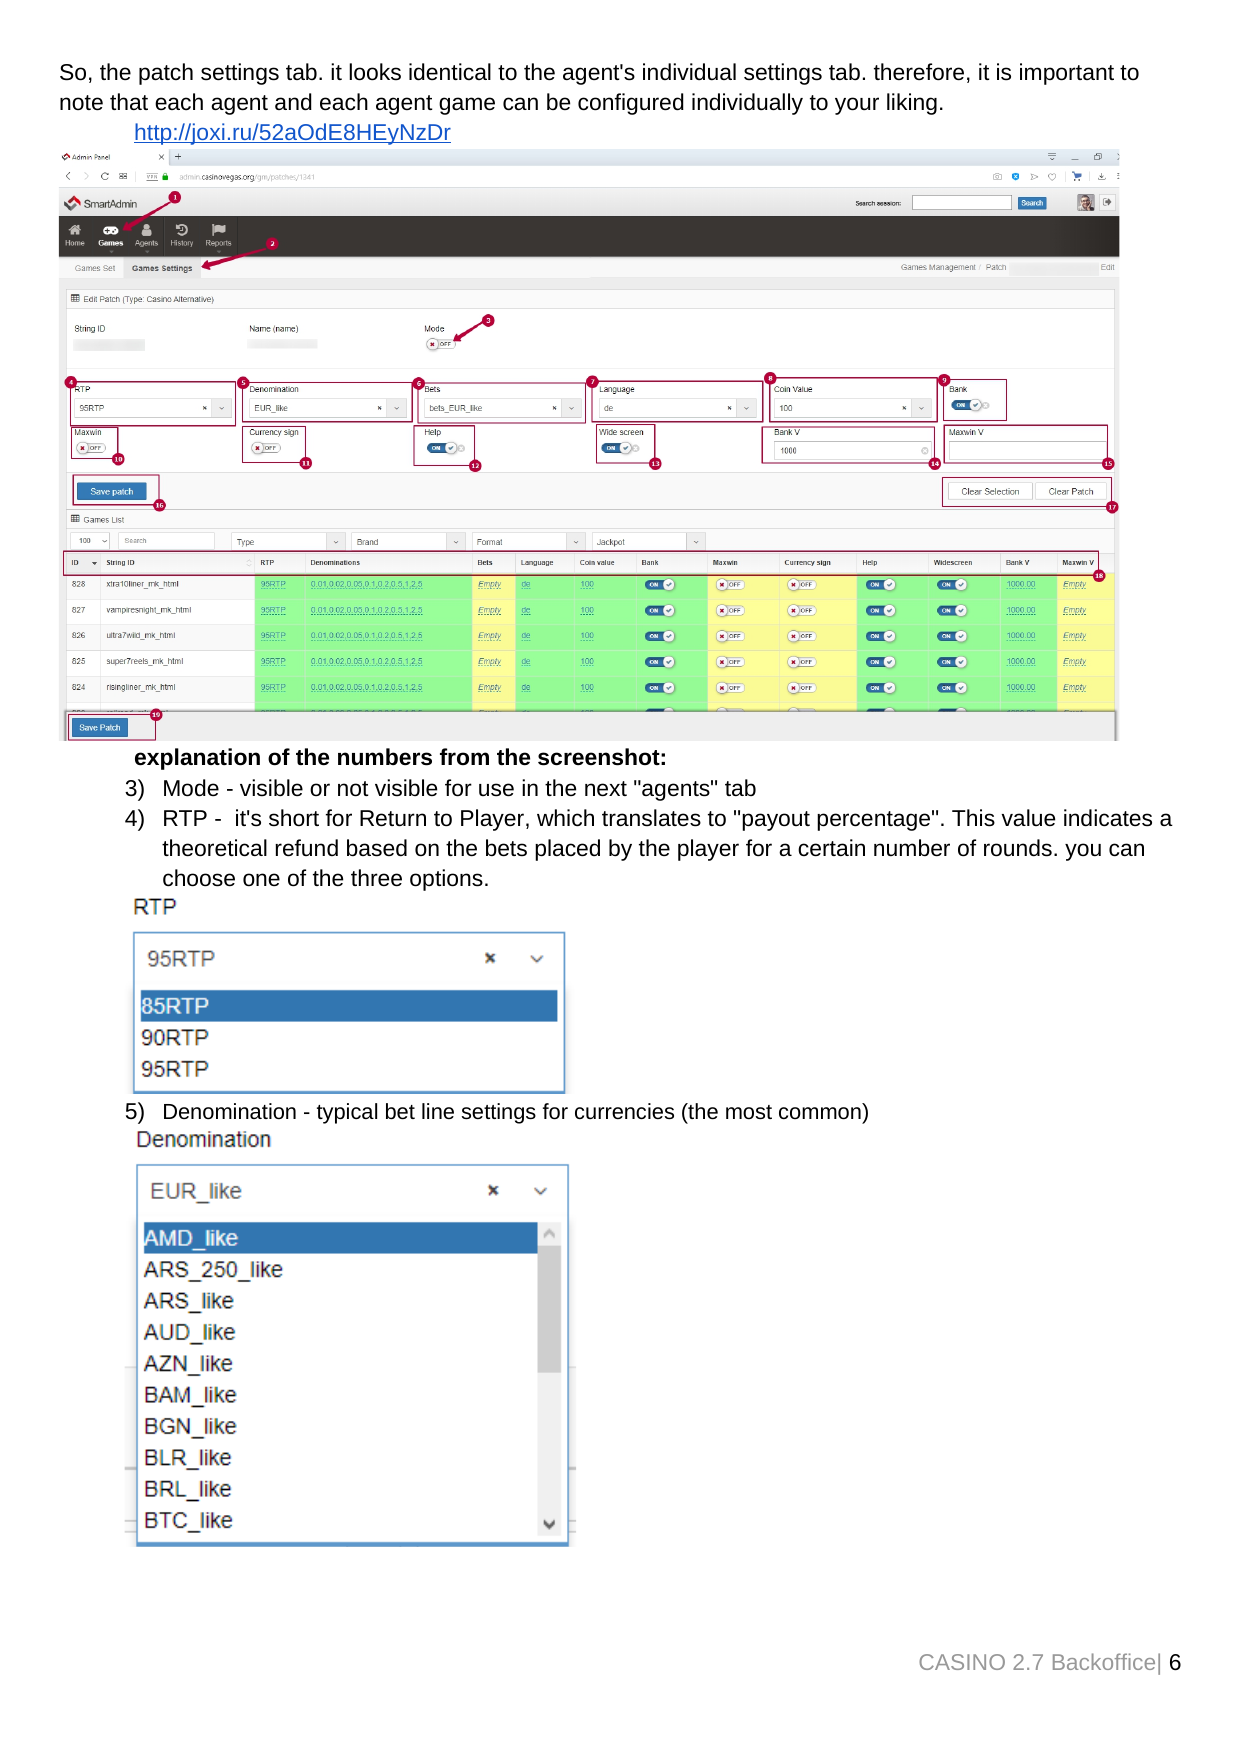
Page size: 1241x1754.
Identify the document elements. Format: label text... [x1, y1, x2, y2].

list RTP - it's short for Return to Player, which translates to "payout percentage". This value indicates a theoretical refund based on the bets placed by the player for a certain number of rounds. you can choose one of the three options. [124, 805, 1181, 891]
text So, the patch settings tab. it looks identical to the agent's individual settings tab. therefore, it is important to note that each agent and each agent game can be configured individually to your liking. [59, 59, 1181, 116]
picture [124, 895, 578, 1094]
text http://joxi.ru/52aOdE8HEyNzDr [59, 119, 1181, 146]
list Denomination - typical bet line settings for currencies (the most common) [124, 1098, 1181, 1124]
list Mode - visible or not visible for use in the next "agents" tab [124, 774, 1181, 801]
picture [58, 149, 1120, 741]
picture [124, 1128, 577, 1547]
text explanation of the numbers from the screenshot: [134, 744, 1181, 771]
